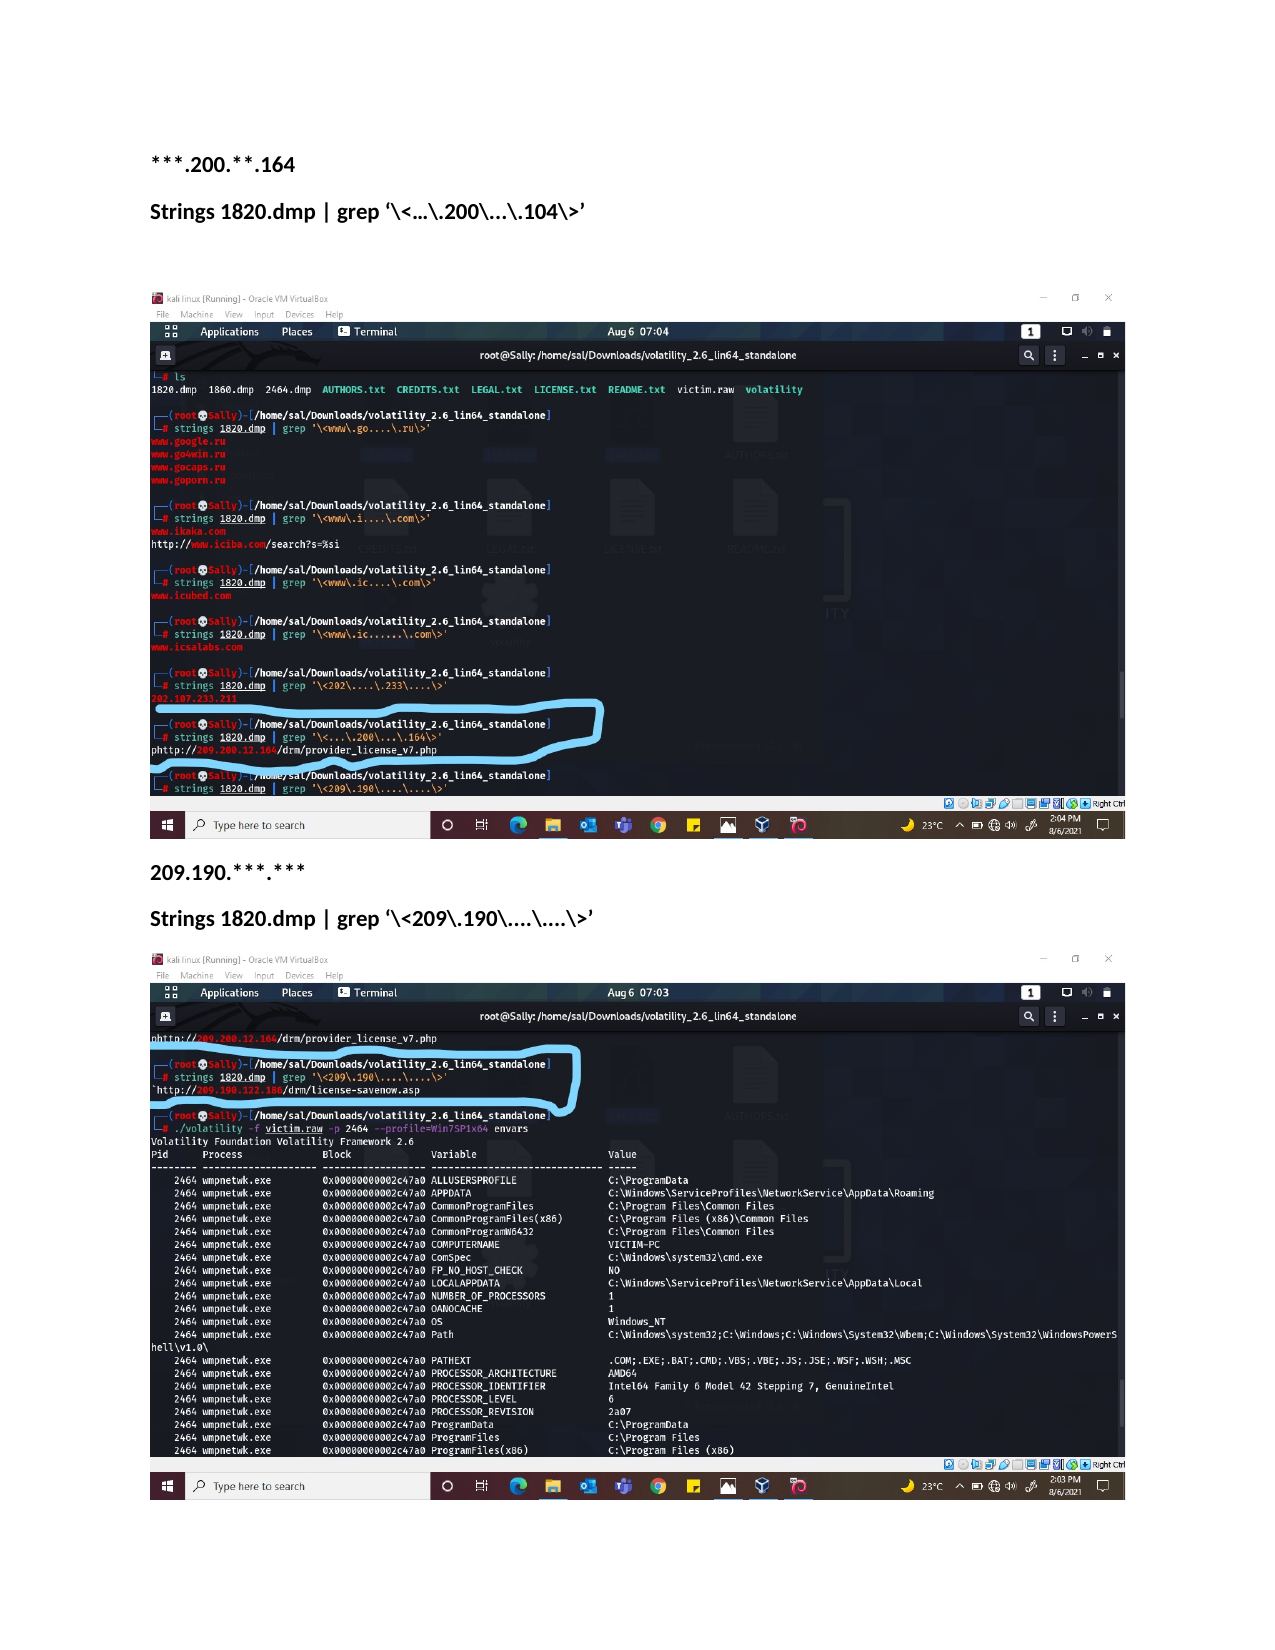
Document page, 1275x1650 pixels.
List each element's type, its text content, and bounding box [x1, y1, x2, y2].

picture [150, 951, 1125, 1500]
text 209.190.***.*** [150, 858, 1125, 886]
text Strings 1820.dmp | grep ‘\<…\.200\...\.104\>’ [150, 197, 1125, 225]
text Strings 1820.dmp | grep ‘\<209\.190\....\....\>’ [150, 904, 1125, 932]
text ***.200.**.164 [150, 150, 1125, 178]
picture [150, 290, 1125, 839]
